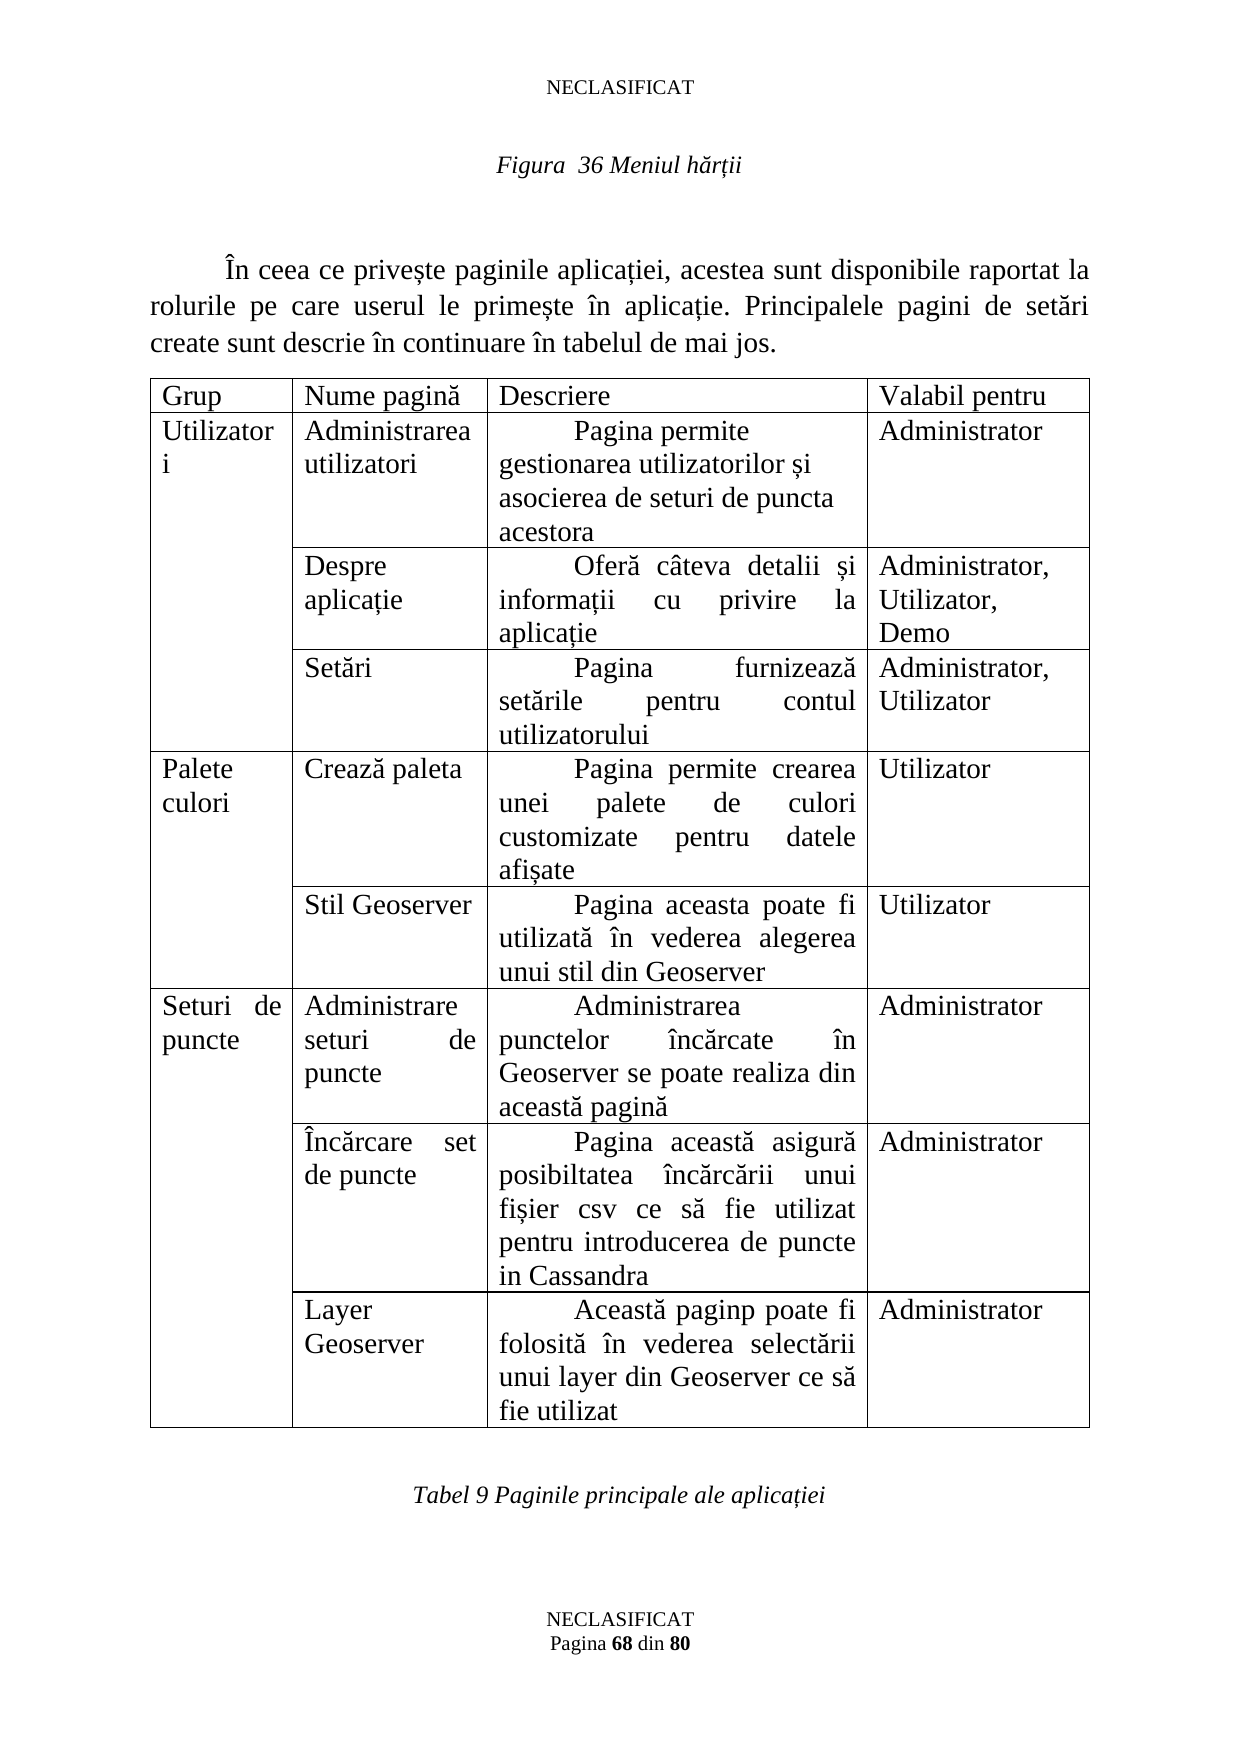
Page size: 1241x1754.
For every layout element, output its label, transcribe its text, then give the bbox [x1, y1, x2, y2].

table_cell Administrator [868, 989, 1089, 1123]
table_cell Pagina permite crearea unei palete de culori customizate pentru datele afișate [488, 752, 867, 886]
table_cell Administrator [868, 1124, 1089, 1291]
table_cell Layer Geoserver [293, 1293, 487, 1427]
table_cell Administrarea punctelor încărcate în Geoserver se poate realiza din această pagină [488, 989, 867, 1123]
text În ceea ce privește paginile aplicației, acestea sunt disponibile raportat la rolurile pe care userul le primește în aplicație. Principalele pagini de setări create sunt descrie în continuare în tabelul de mai jos. [150, 252, 1090, 358]
table_cell Despre aplicație [293, 548, 487, 649]
table_header Descriere [488, 379, 867, 412]
table_cell Această paginp poate fi folosită în vederea selectării unui layer din Geoserver ce să fie utilizat [488, 1293, 867, 1427]
table_cell Încărcare set de puncte [293, 1124, 487, 1291]
table_cell Palete culori [151, 752, 292, 987]
table_cell Crează paleta [293, 752, 487, 886]
table_cell Oferă câteva detalii și informații cu privire la aplicație [488, 548, 867, 649]
table_cell Utilizatori [151, 413, 292, 751]
table_cell Administrator [868, 1293, 1089, 1427]
table_cell Setări [293, 650, 487, 751]
table_cell Administrare seturi de puncte [293, 989, 487, 1123]
table_cell Pagina această asigură posibiltatea încărcării unui fișier csv ce să fie utilizat pentru introducerea de puncte in Cassandra [488, 1124, 867, 1291]
table_header Grup [151, 379, 292, 412]
table_header Valabil pentru [868, 379, 1089, 412]
table_cell Administrator [868, 413, 1089, 547]
table_cell Seturi de puncte [151, 989, 292, 1427]
table_cell Administrator, Utilizator [868, 650, 1089, 751]
table_cell Pagina furnizează setările pentru contul utilizatorului [488, 650, 867, 751]
table_cell Pagina aceasta poate fi utilizată în vederea alegerea unui stil din Geoserver [488, 887, 867, 987]
table_cell Administrator, Utilizator, Demo [868, 548, 1089, 649]
table_cell Pagina permite gestionarea utilizatorilor și asocierea de seturi de puncta acestora [488, 413, 867, 547]
table_header Nume pagină [293, 379, 487, 412]
table_cell Stil Geoserver [293, 887, 487, 987]
table_cell Utilizator [868, 887, 1089, 987]
table_cell Administrarea utilizatori [293, 413, 487, 547]
table_cell Utilizator [868, 752, 1089, 886]
